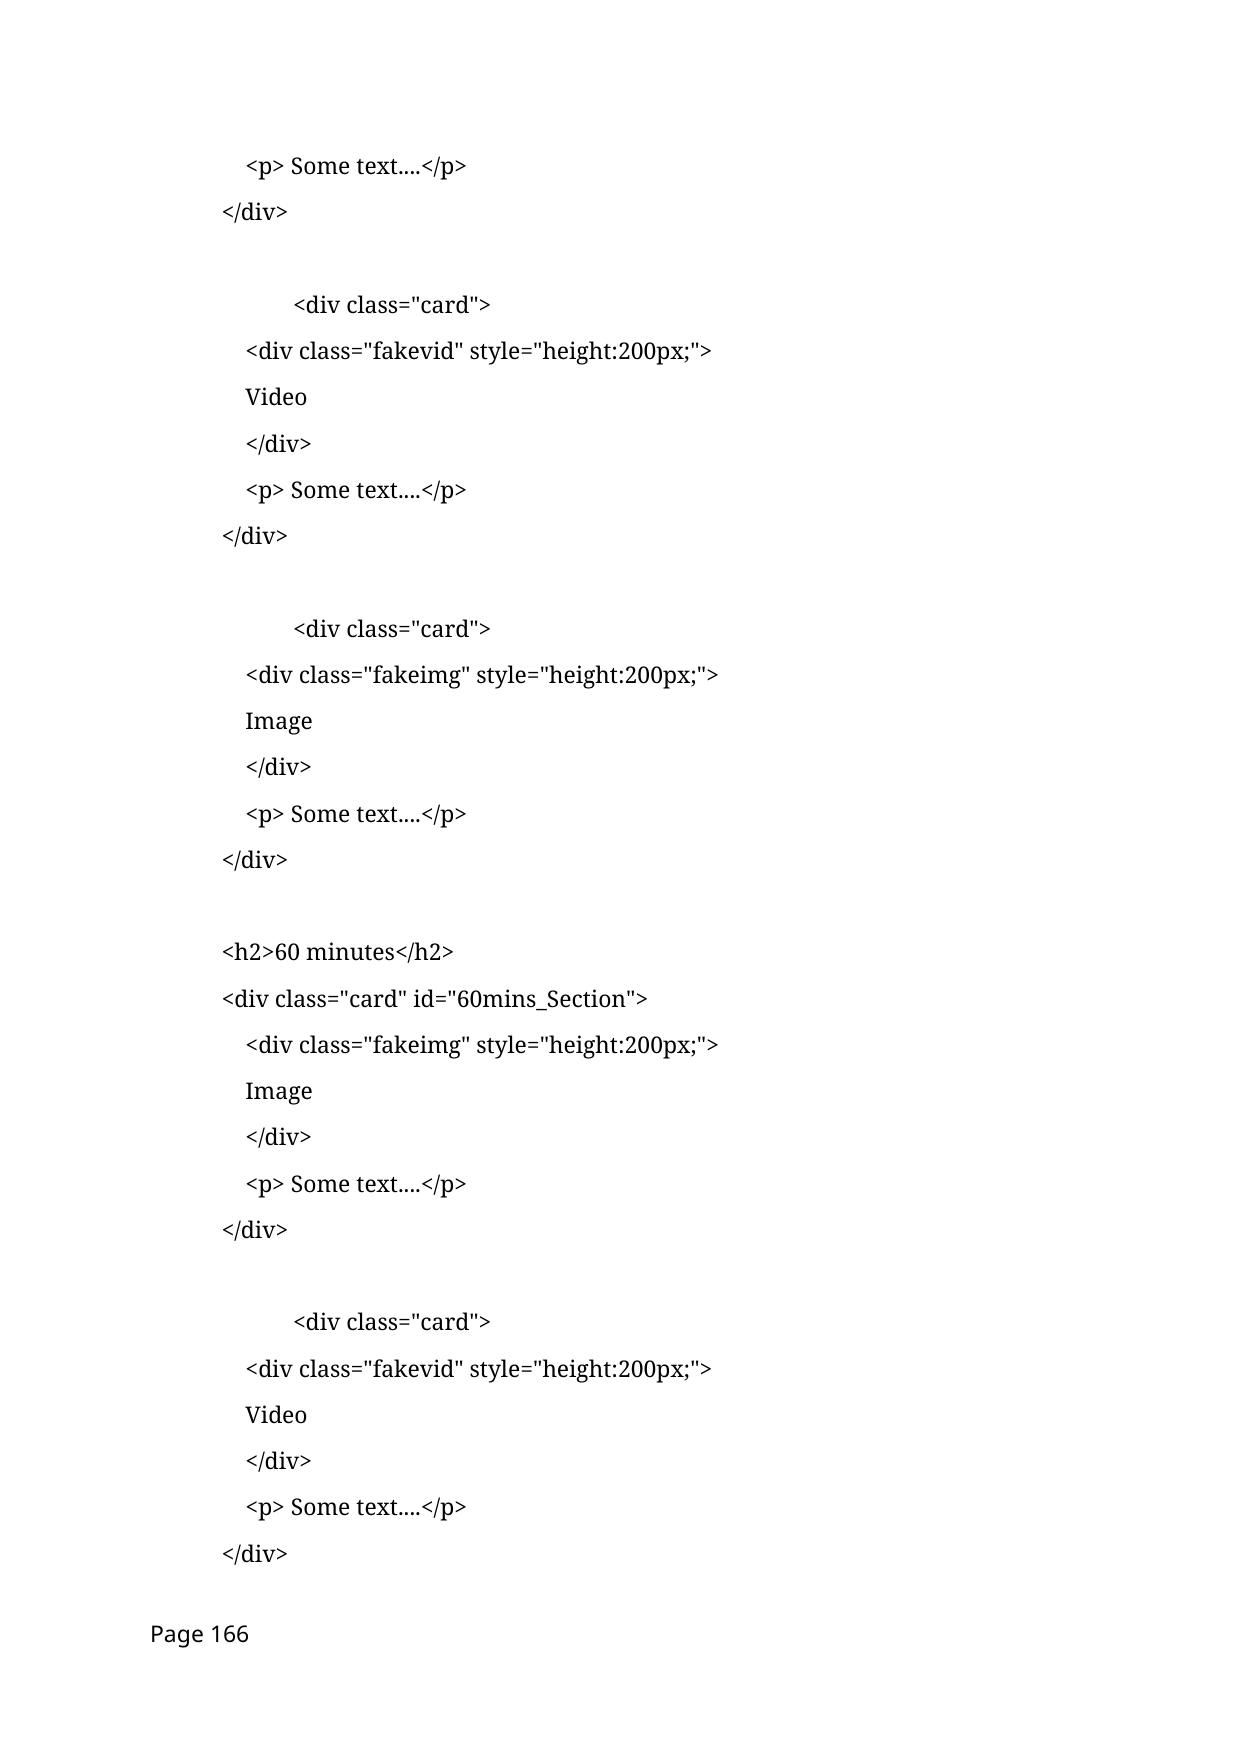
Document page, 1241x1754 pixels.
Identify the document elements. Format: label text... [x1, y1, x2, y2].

text </div> [150, 751, 1090, 782]
text <div class="card"> [150, 1306, 1090, 1337]
text </div> [150, 427, 1090, 459]
text Image [150, 705, 1090, 736]
text <div class="fakeimg" style="height:200px;"> [150, 1029, 1090, 1060]
text <p> Some text....</p> [150, 1167, 1090, 1199]
text <div class="fakeimg" style="height:200px;"> [150, 659, 1090, 690]
text <div class="fakevid" style="height:200px;"> [150, 335, 1090, 366]
text Video [150, 1399, 1090, 1430]
text <p> Some text....</p> [150, 1491, 1090, 1522]
text <div class="card"> [150, 289, 1090, 320]
text </div> [150, 1445, 1090, 1476]
text Image [150, 1075, 1090, 1106]
text <div class="card" id="60mins_Section"> [150, 982, 1090, 1014]
text </div> [150, 520, 1090, 551]
text <div class="card"> [150, 612, 1090, 644]
text </div> [150, 844, 1090, 875]
text <p> Some text....</p> [150, 474, 1090, 505]
text <h2>60 minutes</h2> [150, 936, 1090, 967]
text <p> Some text....</p> [150, 797, 1090, 829]
text </div> [150, 1537, 1090, 1569]
text </div> [150, 1121, 1090, 1152]
text </div> [150, 1214, 1090, 1245]
text <p> Some text....</p> [150, 150, 1090, 181]
text </div> [150, 196, 1090, 227]
text Video [150, 381, 1090, 412]
text <div class="fakevid" style="height:200px;"> [150, 1352, 1090, 1384]
